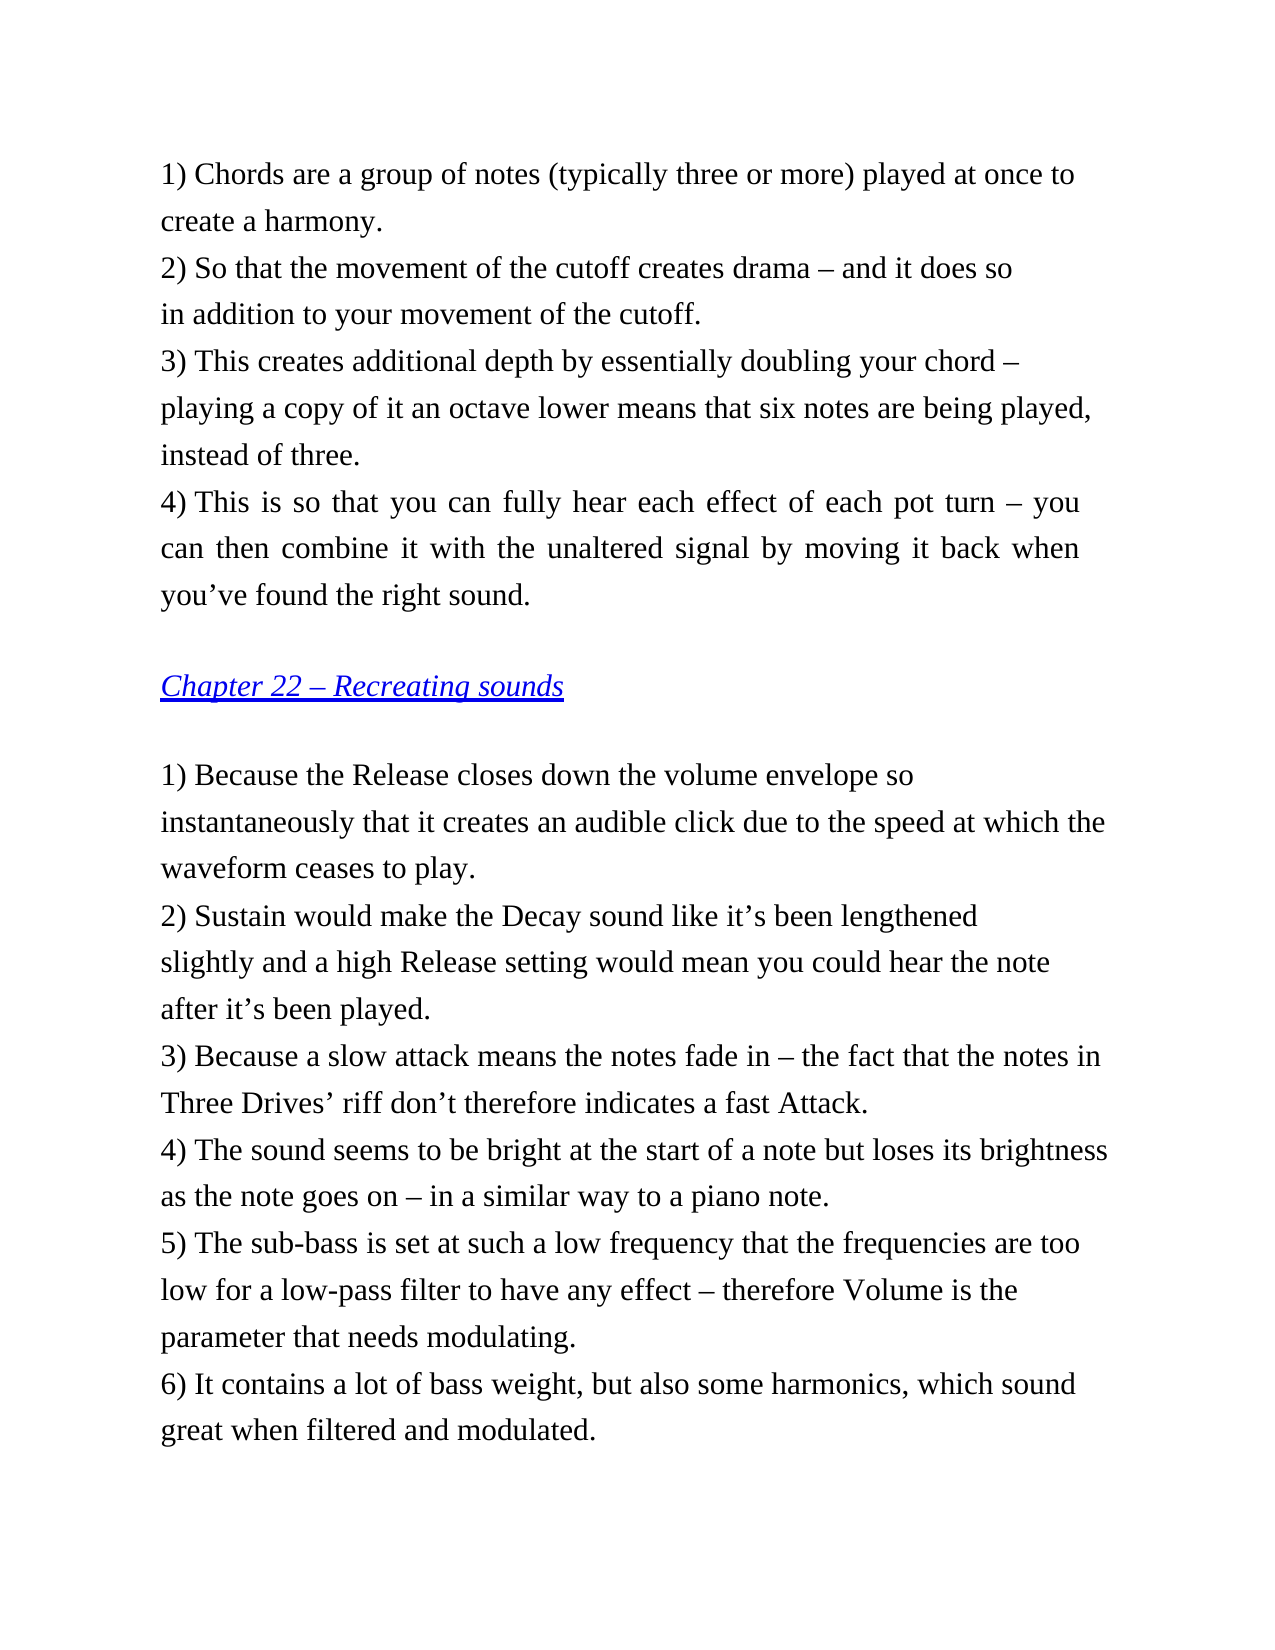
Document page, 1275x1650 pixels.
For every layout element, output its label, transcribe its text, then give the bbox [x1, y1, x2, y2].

list This creates additional depth by essentially doubling your chord – playing a copy of it an octave lower means that six notes are being played, instead of three. [160, 342, 1092, 472]
text Chapter 22 – Recreating sounds [160, 667, 1275, 703]
list It contains a lot of bass weight, but also some harmonics, which sound great when filtered and modulated. [160, 1365, 1076, 1448]
list The sound seems to be bright at the start of a note but loses its brightness as the note goes on – in a similar way to a piano note. [160, 1131, 1108, 1213]
list Sustain would make the Decay sound like it’s been lengthened slightly and a high Release setting would mean you could hear the note after it’s been played. [160, 897, 1078, 1026]
list Chords are a group of notes (typically three or more) played at once to create a harmony. [160, 155, 1075, 238]
list Because a slow attack means the notes fade in – the fact that the notes in Three Drives’ riff don’t therefore indicates a fast Attack. [160, 1037, 1101, 1120]
list So that the movement of the cutoff creates drama – and it does so in addition to your movement of the cutoff. [160, 249, 1044, 331]
list The sub-bass is set at such a low frequency that the frequencies are too low for a low-pass filter to have any effect – therefore Volume is the parameter that needs modulating. [160, 1224, 1081, 1354]
list This is so that you can fully hear each effect of each pot turn – you can then combine it with the unaltered signal by moving it back when you’ve found the right sound. [160, 483, 1081, 612]
list Because the Release closes down the volume envelope so instantaneously that it creates an audible click due to the speed at which the waveform ceases to play. [160, 756, 1106, 886]
